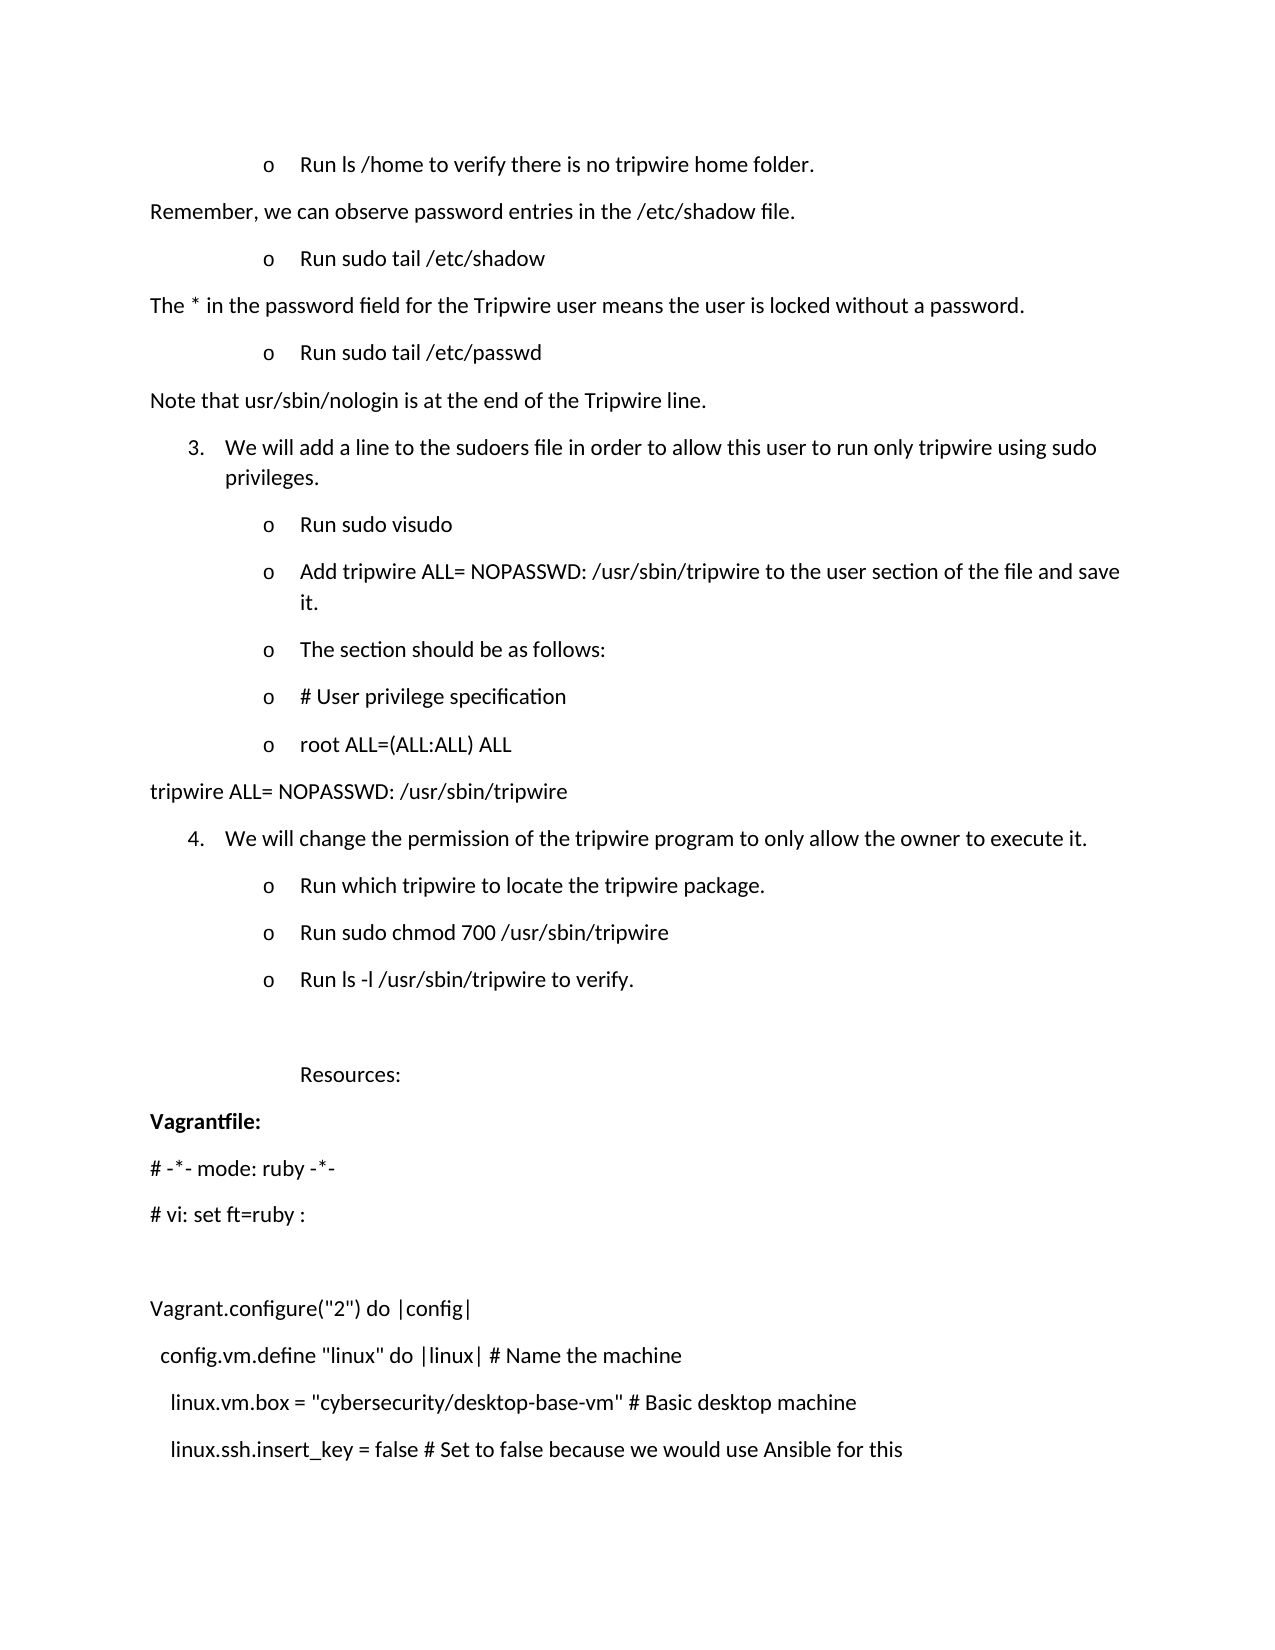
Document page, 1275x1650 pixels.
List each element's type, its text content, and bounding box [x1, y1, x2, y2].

text Resources: [300, 1060, 1125, 1088]
text tripwire ALL= NOPASSWD: /usr/sbin/tripwire [150, 777, 1125, 805]
text linux.ssh.insert_key = false # Set to false because we would use Ansible for this [150, 1435, 1125, 1463]
list Run sudo chmod 700 /usr/sbin/tripwire [262, 918, 1125, 947]
text # vi: set ft=ruby : [150, 1201, 1125, 1228]
list We will change the permission of the tripwire program to only allow the owner to execute it. [187, 824, 1125, 852]
list Run ls -l /usr/sbin/tripwire to verify. [262, 966, 1125, 994]
list Add tripwire ALL= NOPASSWD: /usr/sbin/tripwire to the user section of the file and save it. [262, 557, 1125, 616]
list We will add a line to the sudoers file in order to allow this user to run only tripwire using sudo privileges. [187, 433, 1125, 491]
list Run sudo visudo [262, 510, 1125, 538]
list # User privilege specification [262, 682, 1125, 711]
list root ALL=(ALL:ALL) ALL [262, 730, 1125, 758]
text Vagrantfile: [150, 1107, 1125, 1135]
text The * in the password field for the Tripwire user means the user is locked without a password. [150, 292, 1125, 320]
list The section should be as follows: [262, 635, 1125, 663]
list Run sudo tail /etc/passwd [262, 338, 1125, 367]
text Vagrant.configure("2") do |config| [150, 1294, 1125, 1322]
text Note that usr/sbin/nologin is at the end of the Tripwire line. [150, 386, 1125, 414]
text linux.vm.box = "cybersecurity/desktop-base-vm" # Basic desktop machine [150, 1388, 1125, 1416]
list Run sudo tail /etc/shadow [262, 244, 1125, 273]
text config.vm.define "linux" do |linux| # Name the machine [150, 1341, 1125, 1369]
list Run ls /home to verify there is no tripwire home folder. [262, 150, 1125, 178]
list Run which tripwire to locate the tripwire package. [262, 871, 1125, 899]
text Remember, we can observe password entries in the /etc/shadow file. [150, 197, 1125, 225]
text # -*- mode: ruby -*- [150, 1154, 1125, 1182]
